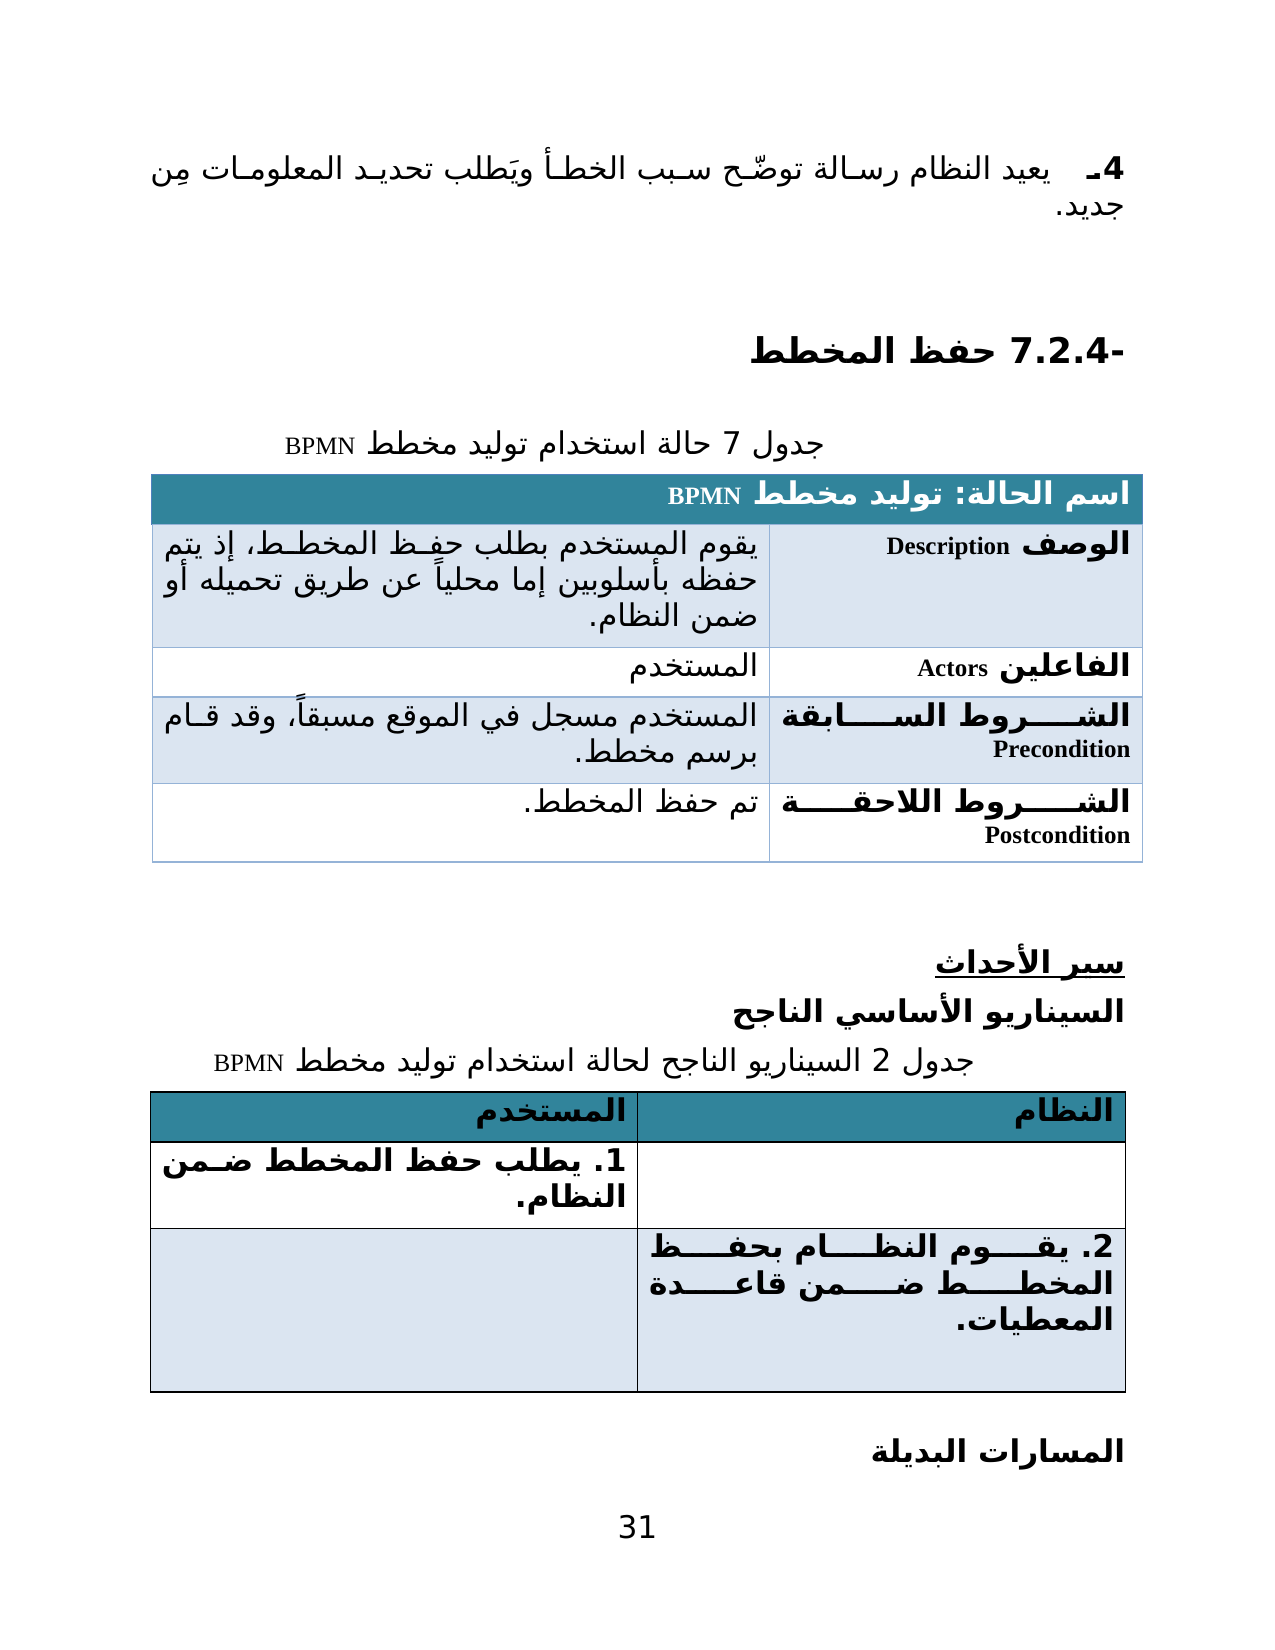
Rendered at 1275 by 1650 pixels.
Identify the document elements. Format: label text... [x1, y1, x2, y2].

text السيناريو الأساسي الناجح [150, 994, 1125, 1030]
table_cell 1. يطلب حفظ المخطط ضمن النظام. [151, 1143, 637, 1228]
table_header اسم الحالة: توليد مخطط BPMN [152, 475, 1142, 524]
table_header المستخدم [151, 1093, 637, 1141]
table_cell الوصف Description [770, 525, 1142, 647]
text سير الأحداث [150, 945, 1125, 981]
table_cell يقوم المستخدم بطلب حفظ المخطط، إذ يتم حفظه بأسلوبين إما محلياً عن طريق تحميله أو ضمن النظام. [153, 525, 769, 647]
text 4. يعيد النظام رسالة توضّح سبب الخطأ ويَطلب تحديد المعلومات مِن جديد. [150, 150, 1125, 223]
text جدول 7 حالة استخدام توليد مخطط BPMN [150, 425, 900, 462]
table_cell [151, 1229, 637, 1391]
table_cell [638, 1143, 1125, 1228]
text -7.2.4 حفظ المخطط [150, 330, 1125, 371]
text جدول 2 السيناريو الناجح لحالة استخدام توليد مخطط BPMN [150, 1043, 975, 1079]
text المسارات البديلة [150, 1434, 1125, 1470]
table_cell الشروط السابقة Precondition [770, 698, 1142, 783]
table_cell تم حفظ المخطط. [153, 784, 769, 861]
table_cell المستخدم مسجل في الموقع مسبقاً، وقد قام برسم مخطط. [153, 698, 769, 783]
table_header النظام [638, 1093, 1125, 1141]
table_cell 2. يقوم النظام بحفظ المخطط ضمن قاعدة المعطيات. [638, 1229, 1125, 1391]
table_cell الفاعلين Actors [770, 648, 1142, 696]
table_cell المستخدم [153, 648, 769, 696]
table_cell الشروط اللاحقة Postcondition [770, 784, 1142, 861]
